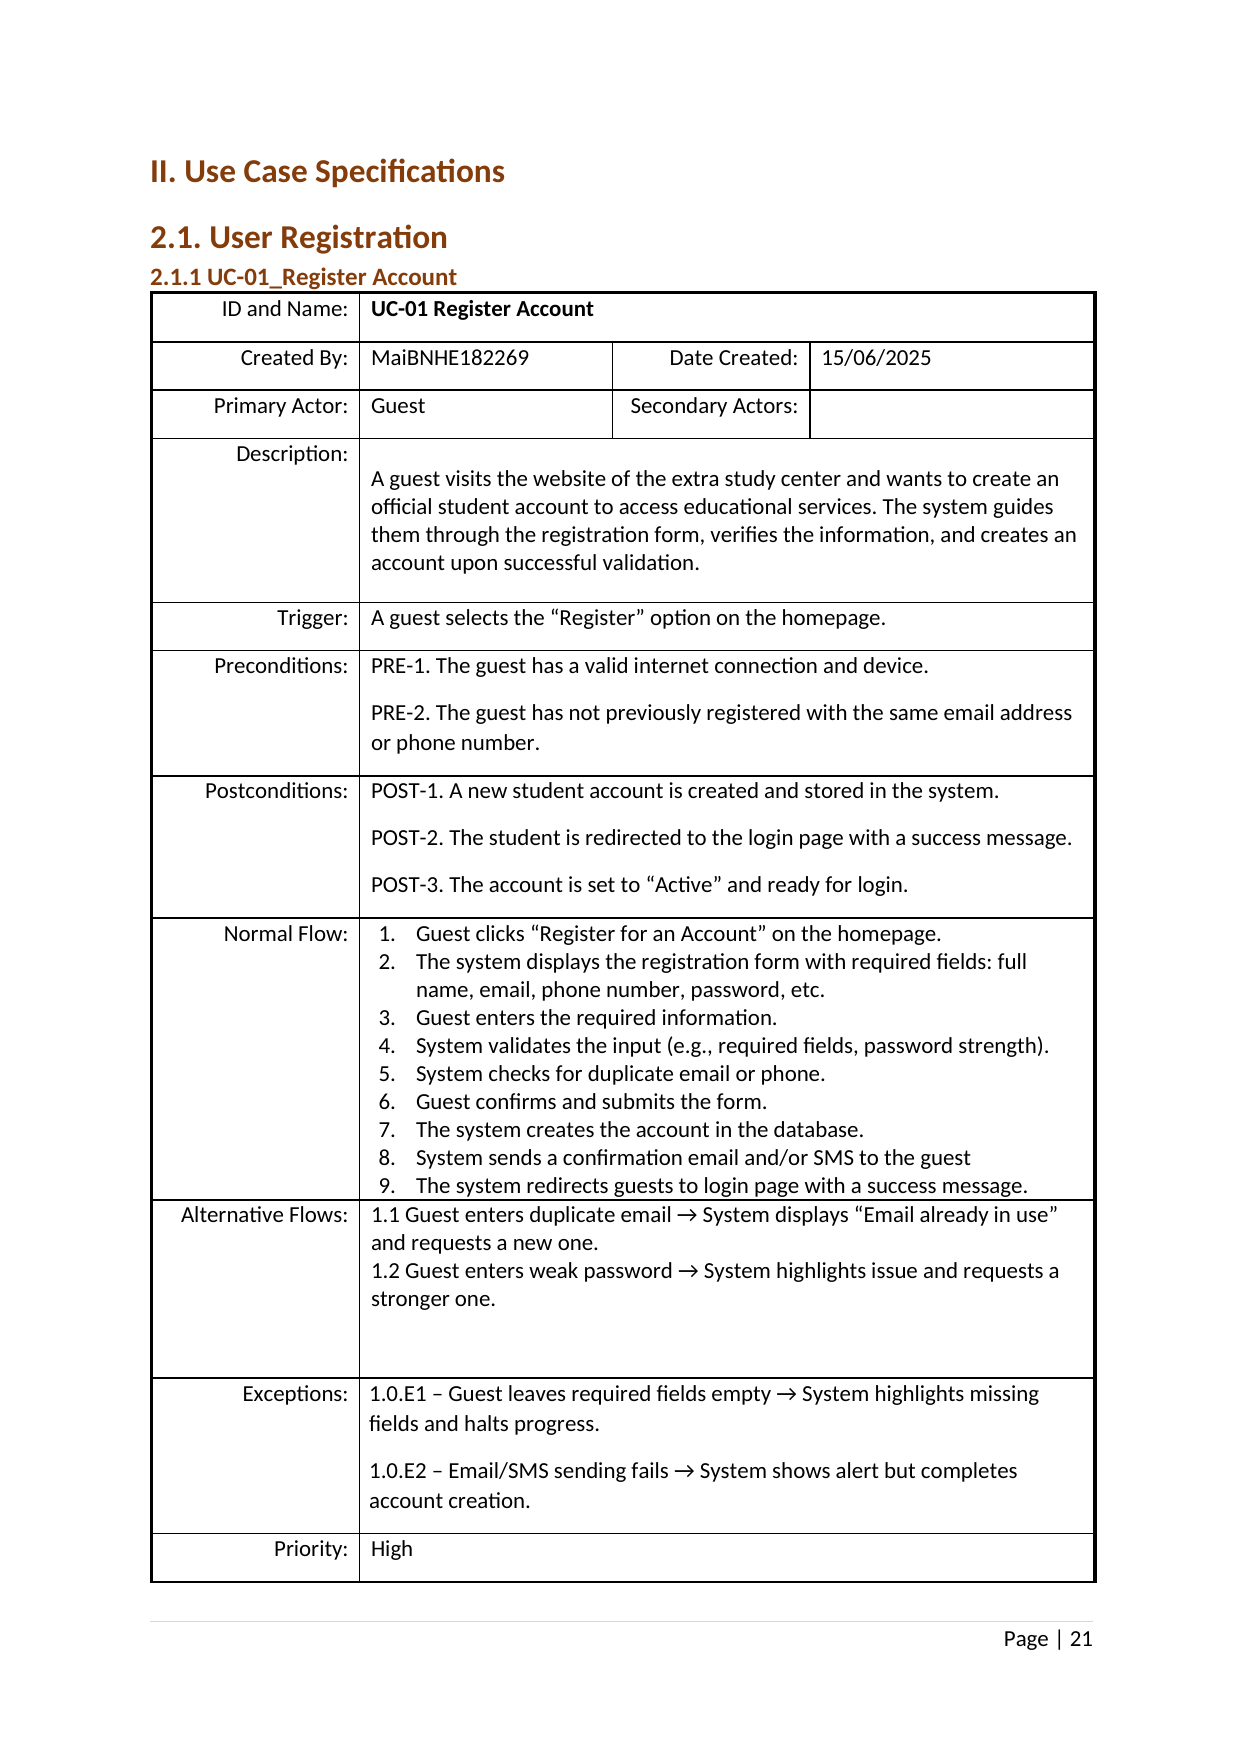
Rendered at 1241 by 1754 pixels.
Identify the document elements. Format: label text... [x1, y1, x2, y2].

table_cell 1.0.E1 – Guest leaves required fields empty → System highlights missing fields and halts progress. 1.0.E2 – Email/SMS sending fails → System shows alert but completes account creation. [360, 1379, 1093, 1533]
table_cell 15/06/2025 [811, 343, 1093, 389]
table_cell Primary Actor: [153, 391, 359, 438]
table_cell Date Created: [613, 343, 809, 389]
subtitle II. Use Case Specifications [150, 150, 1093, 191]
table_cell Alternative Flows: [153, 1201, 359, 1377]
table_cell Secondary Actors: [613, 391, 809, 438]
table_cell [811, 391, 1093, 438]
table_cell A guest selects the “Register” option on the homepage. [360, 603, 1093, 650]
table_cell A guest visits the website of the extra study center and wants to create an official student account to access educational services. The system guides them through the registration form, verifies the information, and creates an account upon successful validation. [360, 439, 1093, 601]
table_cell Trigger: [153, 603, 359, 650]
table_cell Exceptions: [153, 1379, 359, 1533]
table_cell Postconditions: [153, 777, 359, 917]
table_cell Guest clicks “Register for an Account” on the homepage. The system displays the registration form with required fields: full name, email, phone number, password, etc. Guest enters the required information. System validates the input (e.g., required fields, password strength). System checks for duplicate email or phone. Guest confirms and submits the form. The system creates the account in the database. System sends a confirmation email and/or SMS to the guest The system redirects guests to login page with a success message. [360, 919, 1093, 1199]
table_cell MaiBNHE182269 [360, 343, 612, 389]
table_cell 1.1 Guest enters duplicate email → System displays “Email already in use” and requests a new one. 1.2 Guest enters weak password → System highlights issue and requests a stronger one. [360, 1201, 1093, 1377]
table_cell Normal Flow: [153, 919, 359, 1199]
table_cell POST-1. A new student account is created and stored in the system. POST-2. The student is redirected to the login page with a success message. POST-3. The account is set to “Active” and ready for login. [360, 777, 1093, 917]
subtitle 2.1. User Registration [150, 216, 1093, 256]
table_cell Priority: [153, 1534, 359, 1581]
table_cell Description: [153, 439, 359, 601]
subtitle 2.1.1 UC-01_Register Account [150, 261, 1093, 291]
table_cell Guest [360, 391, 612, 438]
table_cell High [360, 1534, 1093, 1581]
table_cell Created By: [153, 343, 359, 389]
table_header UC-01 Register Account [360, 294, 1093, 341]
table_cell PRE-1. The guest has a valid internet connection and device. PRE-2. The guest has not previously registered with the same email address or phone number. [360, 651, 1093, 775]
table_header ID and Name: [153, 294, 359, 341]
table_cell Preconditions: [153, 651, 359, 775]
